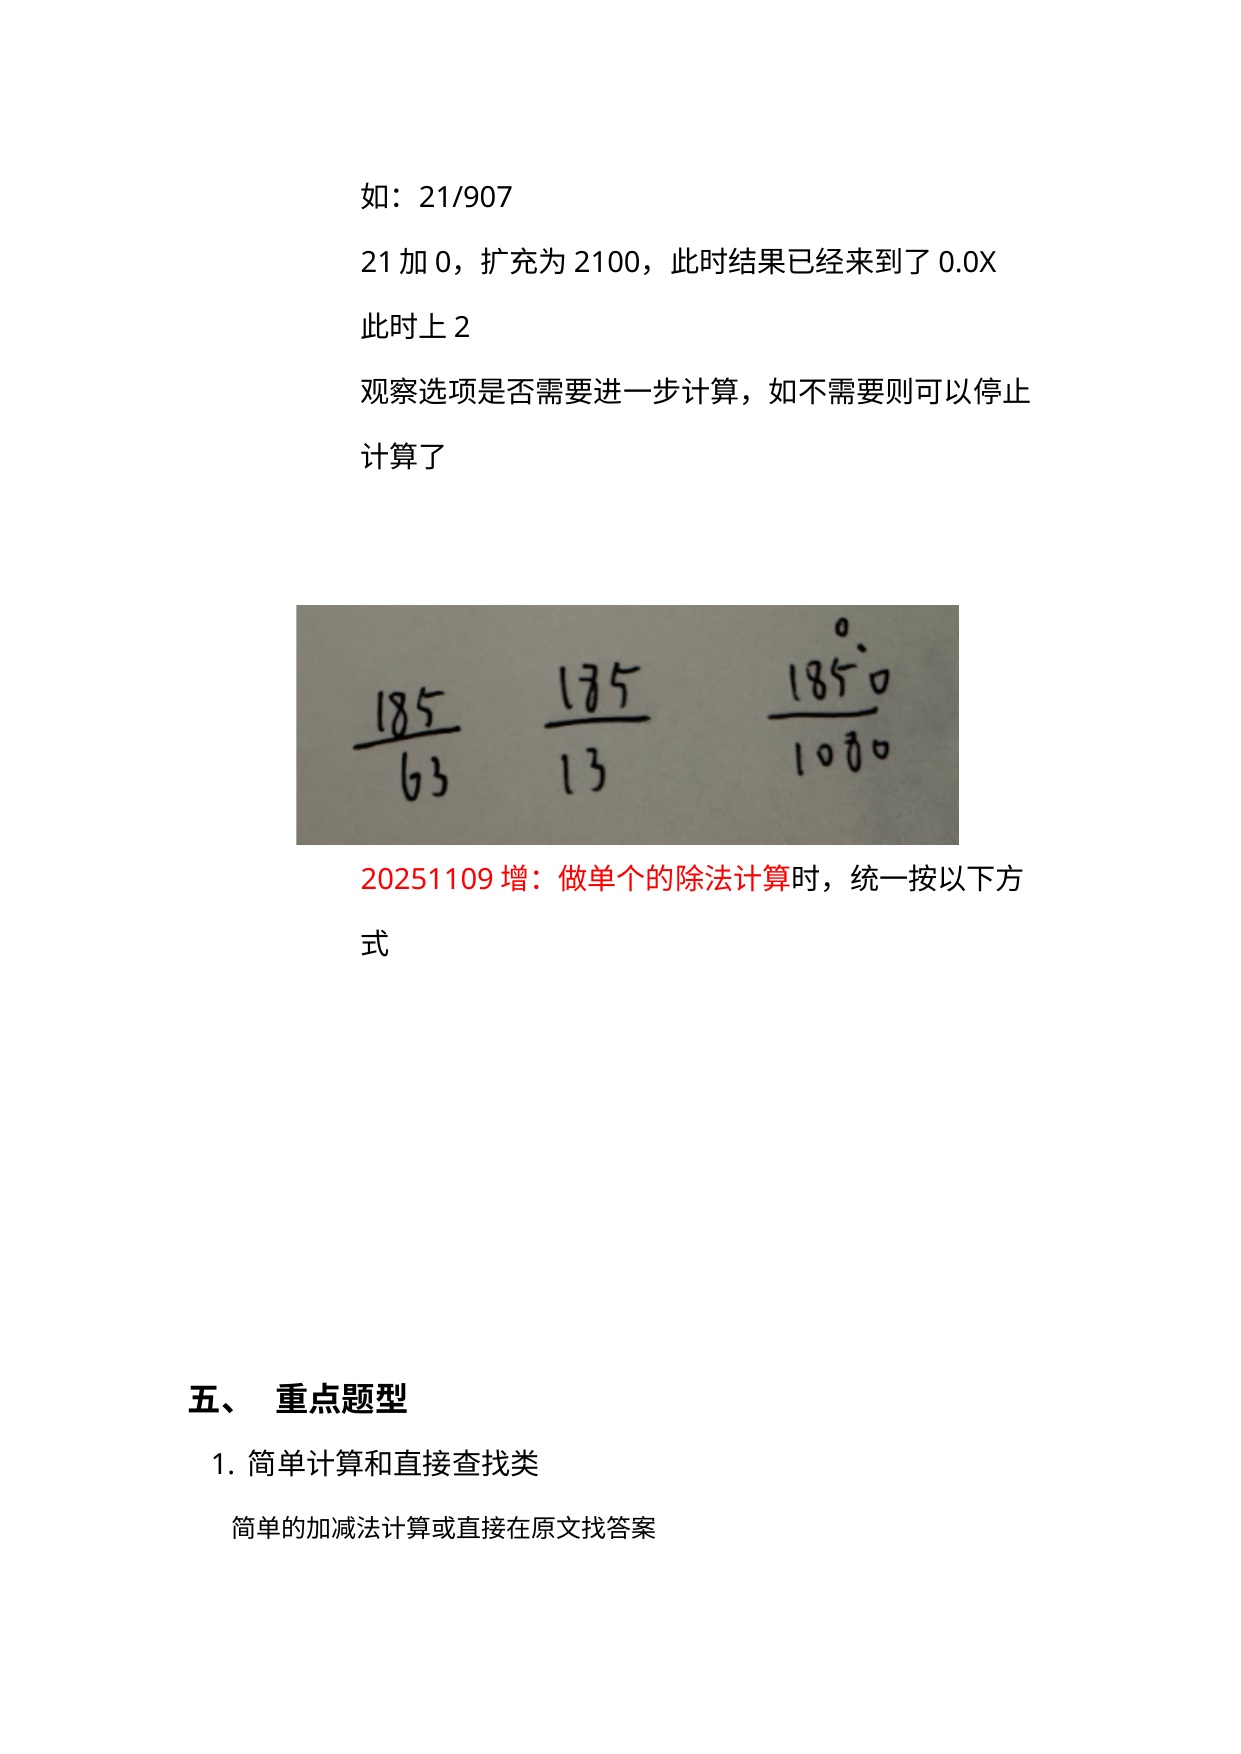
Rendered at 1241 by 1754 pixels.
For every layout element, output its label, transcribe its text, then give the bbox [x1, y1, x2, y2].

picture [296, 605, 959, 845]
list 重点题型 [187, 1364, 1053, 1429]
list 简单计算和直接查找类 [211, 1429, 1053, 1494]
list 如：21/907 [360, 162, 1053, 227]
list 观察选项是否需要进一步计算，如不需要则可以停止计算了 [360, 357, 1053, 487]
list 简单的加减法计算或直接在原文找答案 [187, 1494, 1053, 1559]
list 21加0，扩充为2100，此时结果已经来到了0.0X [360, 227, 1053, 292]
list 此时上2 [360, 292, 1053, 357]
